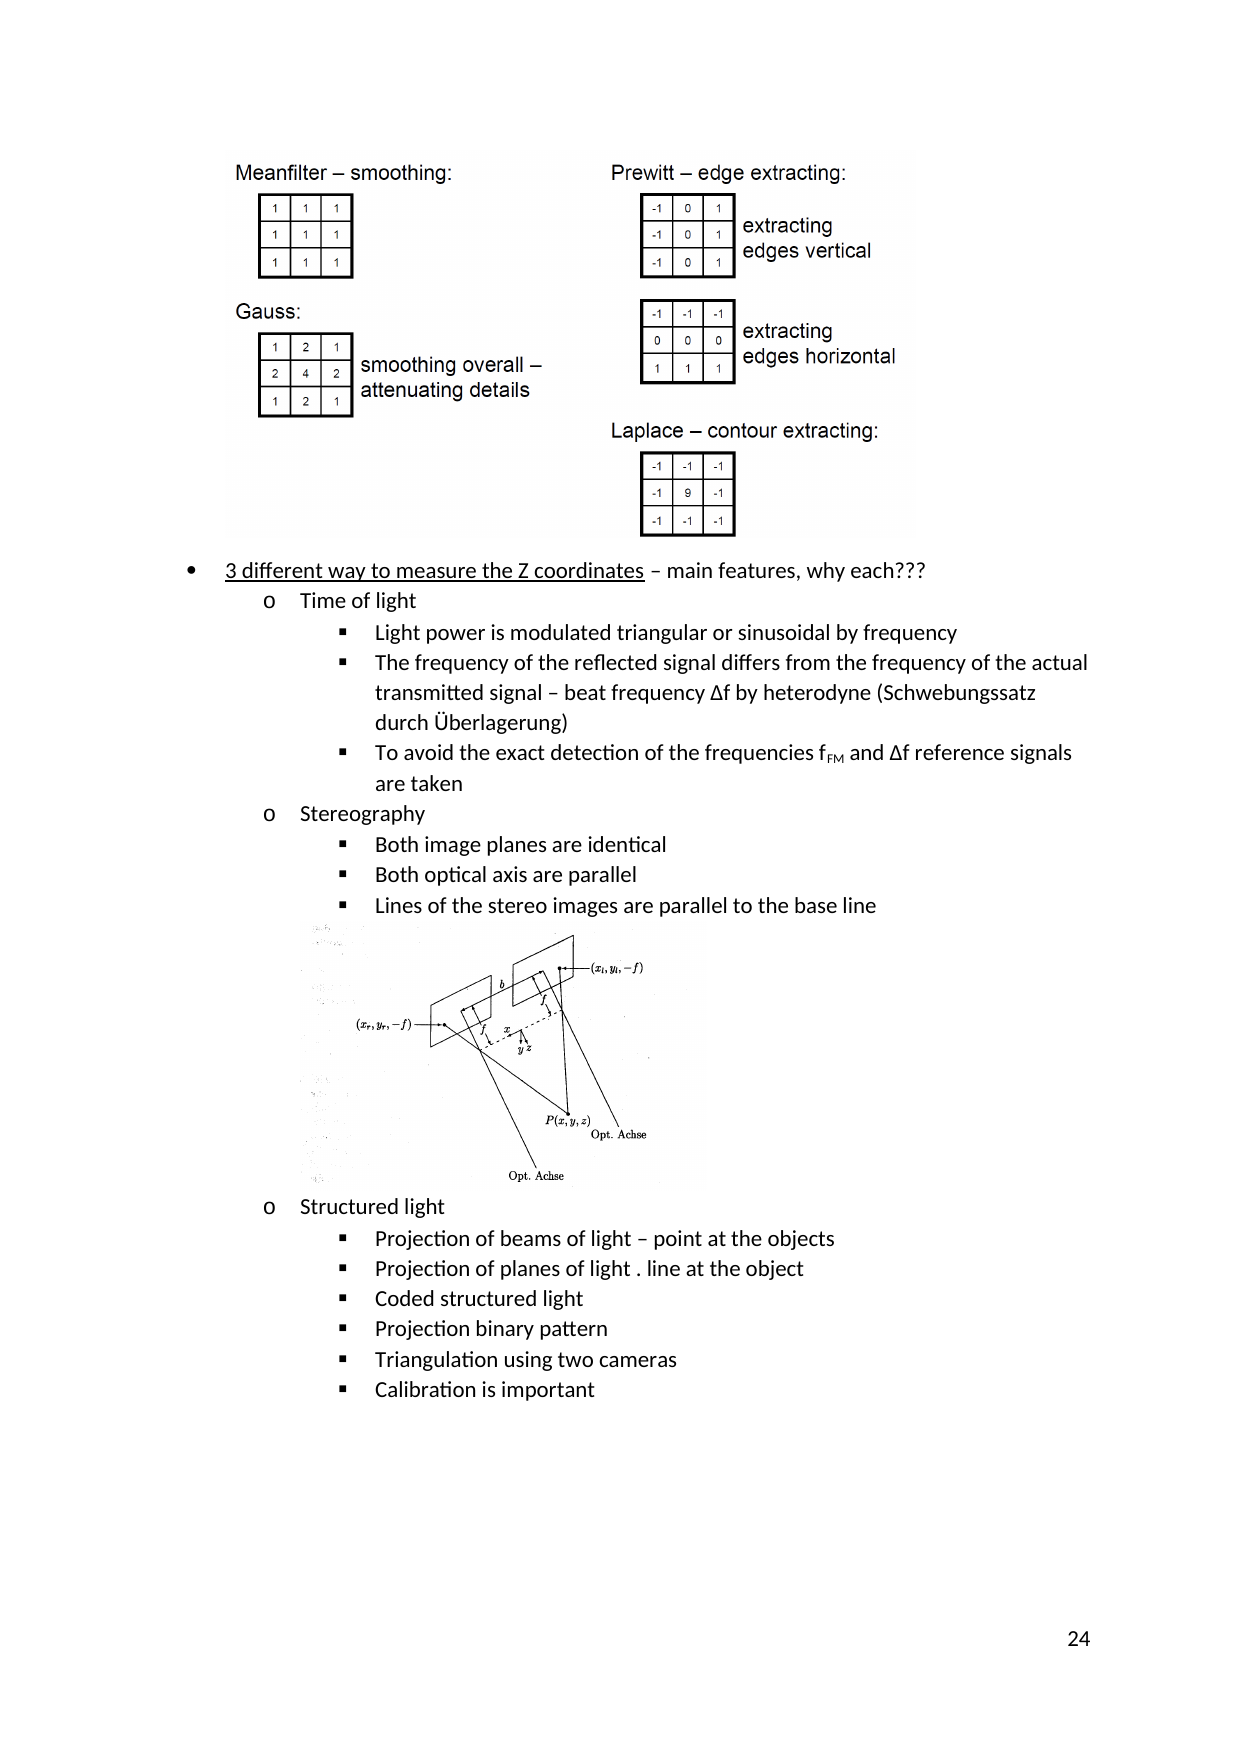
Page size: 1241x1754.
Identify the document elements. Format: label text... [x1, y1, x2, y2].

list Both optical axis are parallel [337, 861, 1090, 889]
list Structured light [262, 1192, 1090, 1222]
list Calibration is important [337, 1375, 1090, 1403]
list Light power is modulated triangular or sinusoidal by frequency [337, 618, 1090, 646]
list Projection binary pattern [337, 1314, 1090, 1343]
list Projection of planes of light . line at the object [337, 1254, 1090, 1282]
list Stereography [262, 799, 1090, 828]
list Time of light [262, 586, 1090, 615]
list To avoid the exact detection of the frequencies fFM and Δf reference signals are taken [337, 738, 1090, 797]
list The frequency of the reflected signal differs from the frequency of the actual transmitted signal – beat frequency Δf by heterodyne (Schwebungssatz durch Überlagerung) [337, 648, 1090, 736]
list Projection of beams of light – point at the objects [337, 1224, 1090, 1252]
list Lines of the stereo images are parallel to the base line [337, 891, 1090, 919]
list 3 different way to measure the Z coordinates – main features, why each??? [187, 556, 1090, 584]
list Triangulation using two cameras [337, 1345, 1090, 1373]
list Both image planes are identical [337, 830, 1090, 858]
picture [225, 150, 917, 538]
list Coded structured light [337, 1284, 1090, 1312]
